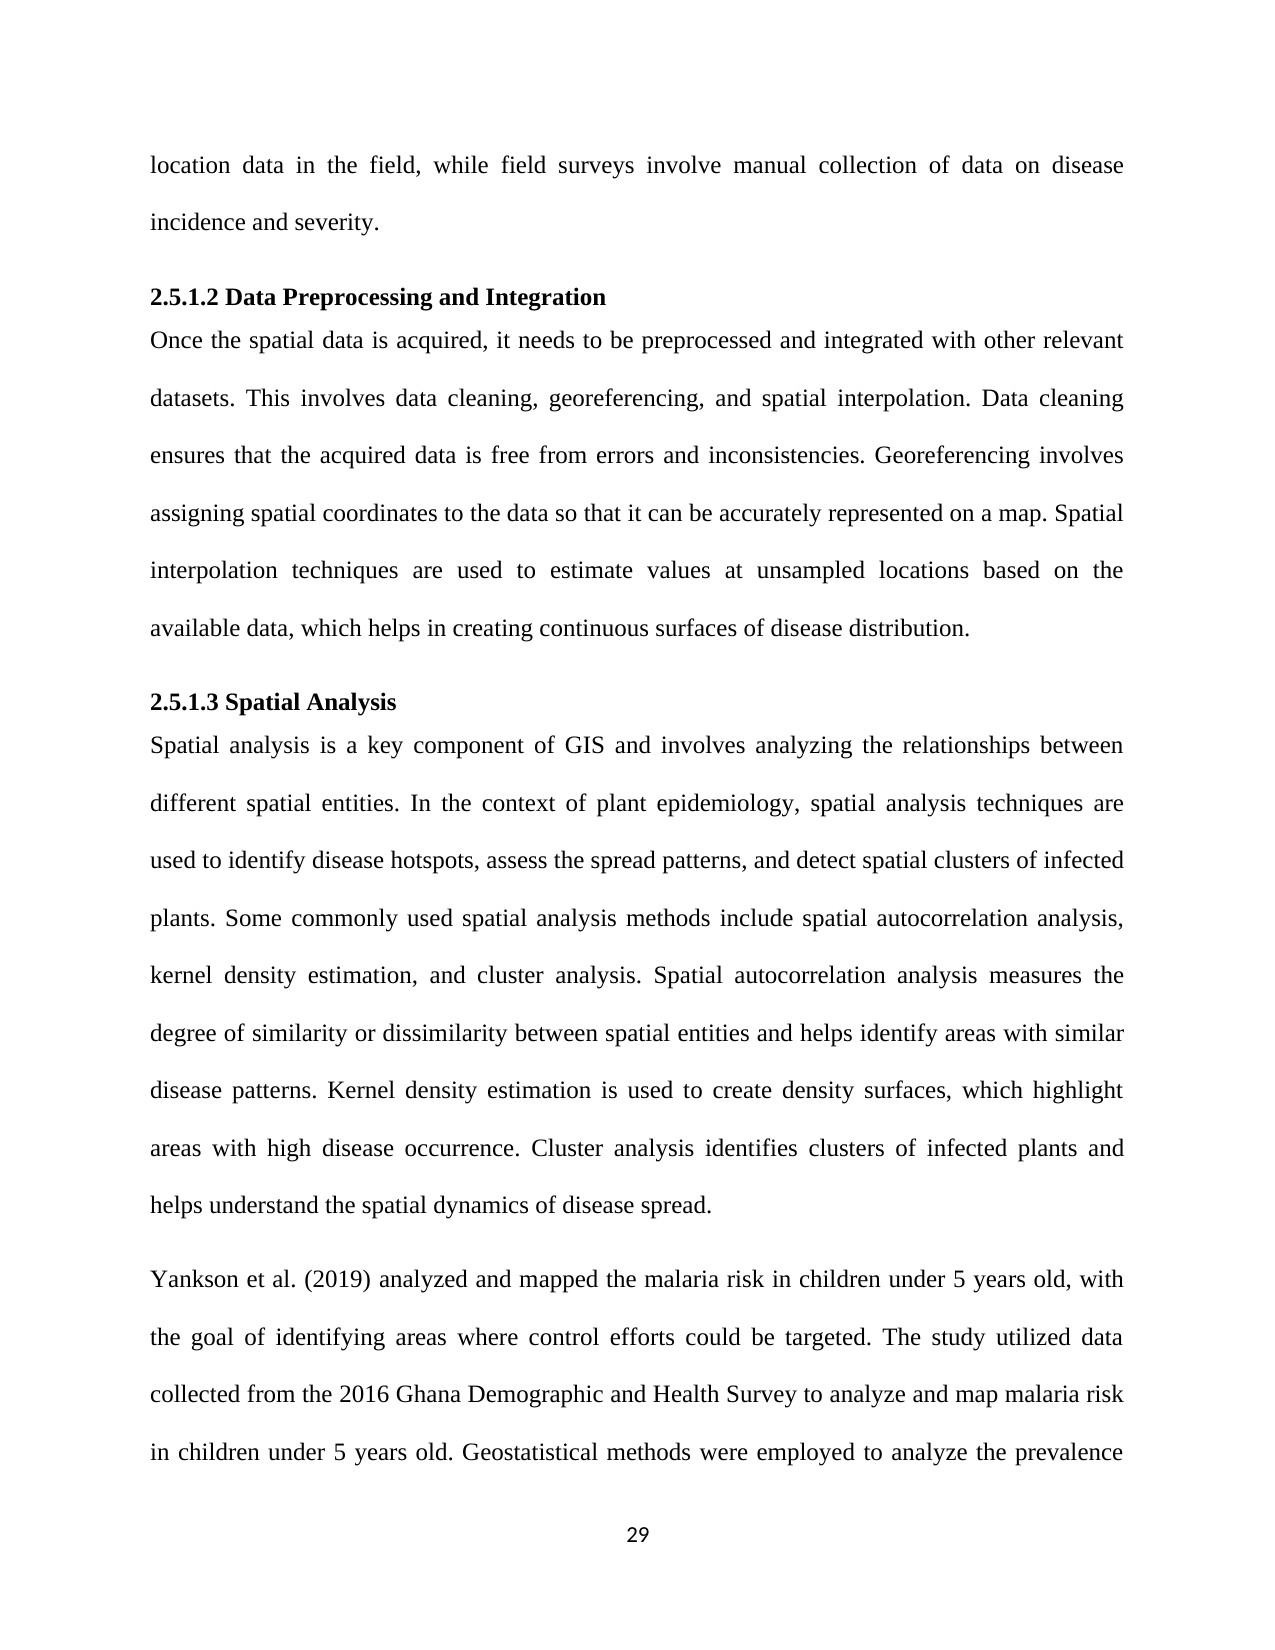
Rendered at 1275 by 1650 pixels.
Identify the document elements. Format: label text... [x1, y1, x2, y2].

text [150, 150, 1125, 236]
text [150, 1264, 1125, 1466]
text Spatial analysis is a key component of GIS and involves analyzing the relationships between different spatial entities. In the context of plant epidemiology, spatial analysis techniques are used to identify disease hotspots, assess the spread patterns, and detect spatial clusters of infected plants. Some commonly used spatial analysis methods include spatial autocorrelation analysis, kernel density estimation, and cluster analysis. Spatial autocorrelation analysis measures the degree of similarity or dissimilarity between spatial entities and helps identify areas with similar disease patterns. Kernel density estimation is used to create density surfaces, which highlight areas with high disease occurrence. Cluster analysis identifies clusters of infected plants and helps understand the spatial dynamics of disease spread. [150, 730, 1125, 1219]
subtitle 2.5.1.2 Data Preprocessing and Integration [150, 282, 1125, 310]
text Once the spatial data is acquired, it needs to be preprocessed and integrated with other relevant datasets. This involves data cleaning, georeferencing, and spatial interpolation. Data cleaning ensures that the acquired data is free from errors and inconsistencies. Georeferencing involves assigning spatial coordinates to the data so that it can be accurately represented on a map. Spatial interpolation techniques are used to estimate values at unsampled locations based on the available data, which helps in creating continuous surfaces of disease distribution. [150, 325, 1125, 641]
subtitle 2.5.1.3 Spatial Analysis [150, 687, 1125, 716]
